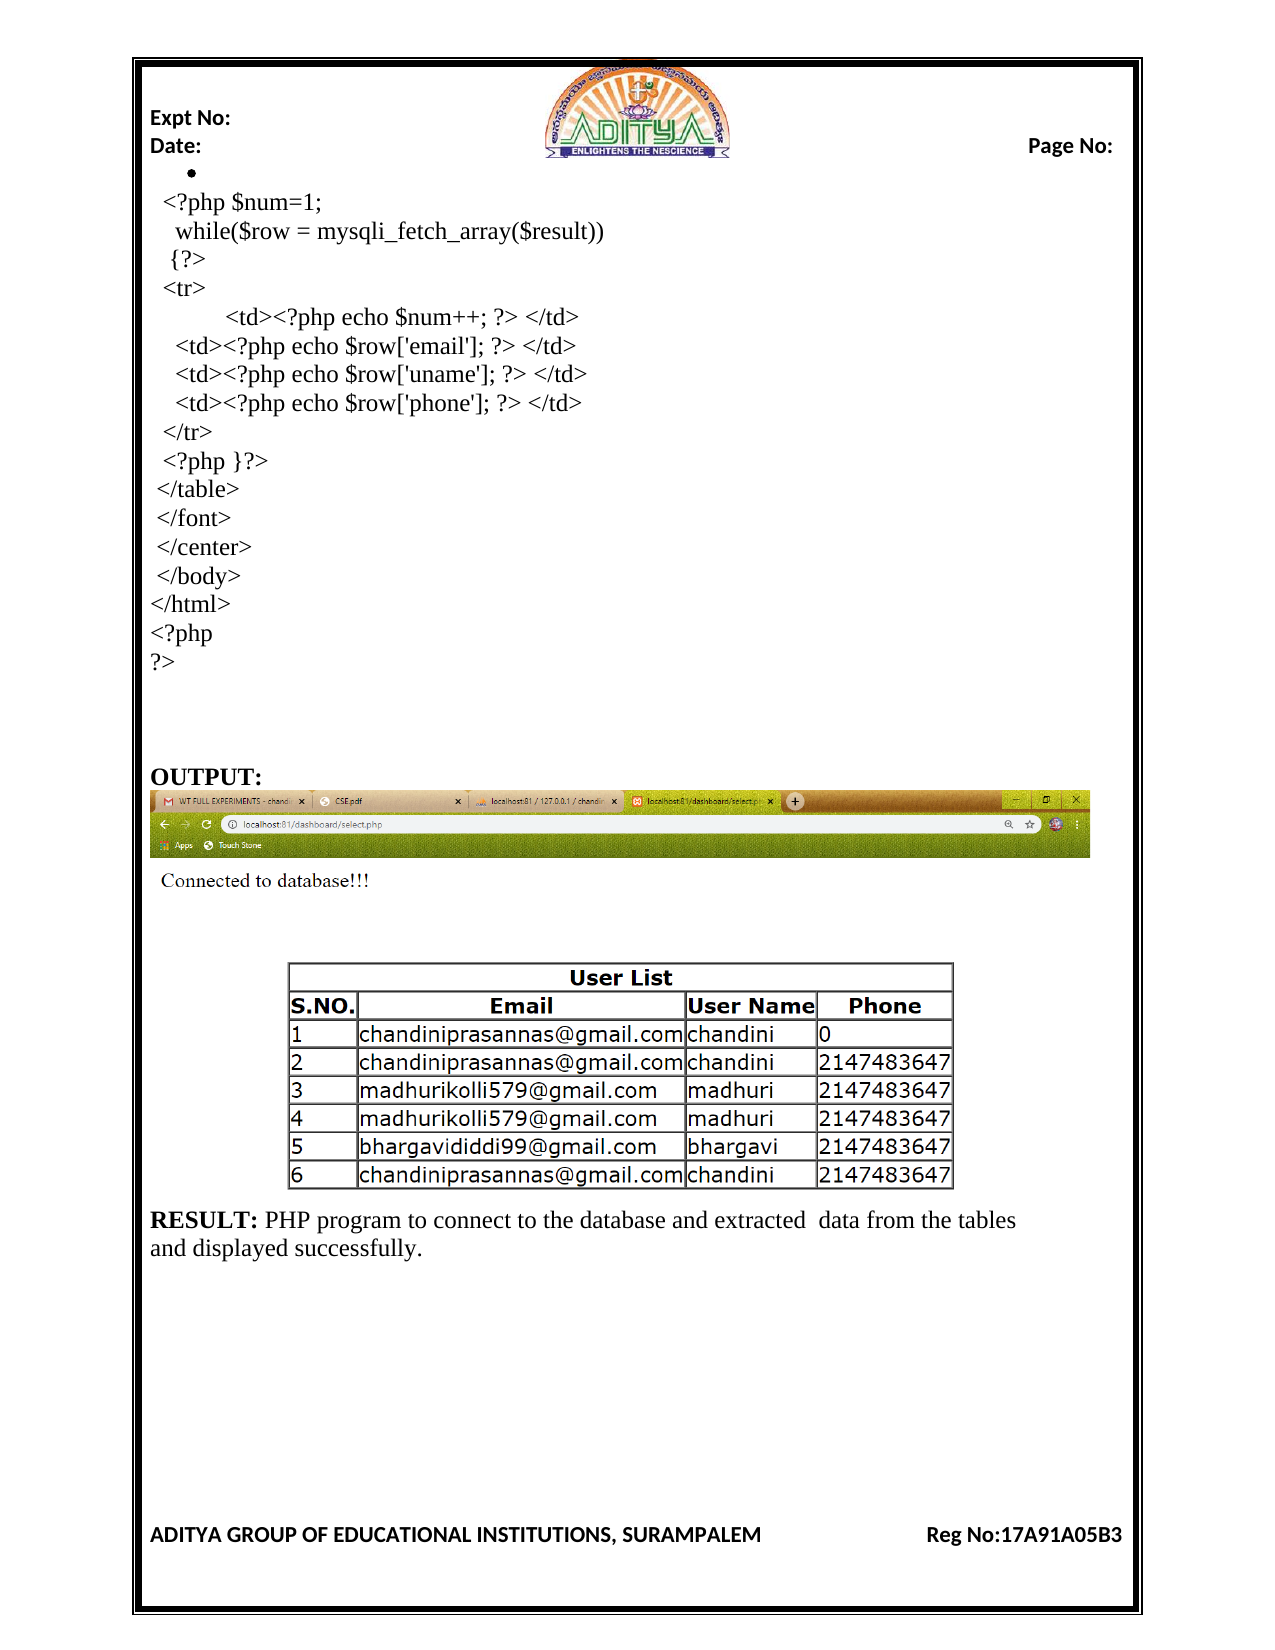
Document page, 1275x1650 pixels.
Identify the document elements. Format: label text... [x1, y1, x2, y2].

text <tr> [150, 273, 1050, 302]
text <?php [150, 618, 1050, 647]
text ?> [150, 647, 1050, 676]
text <td><?php echo $row['uname']; ?> </td> [150, 359, 1050, 388]
text OUTPUT: [150, 762, 1050, 790]
text </center> [150, 532, 1050, 561]
text RESULT: PHP program to connect to the database and extracted data from the tables and displayed successfully. [150, 1205, 1050, 1262]
text while($row = mysqli_fetch_array($result)) [150, 216, 1050, 244]
text </tr> [150, 417, 1050, 446]
text </html> [150, 589, 1050, 618]
picture [545, 67, 730, 158]
text </body> [150, 561, 1050, 589]
text <?php }?> [150, 446, 1050, 474]
text <td><?php echo $num++; ?> </td> [150, 302, 1050, 331]
text </table> [150, 474, 1050, 503]
text <td><?php echo $row['phone']; ?> </td> [150, 388, 1050, 417]
picture [150, 790, 1091, 1205]
text {?> [150, 244, 1050, 273]
text <td><?php echo $row['email']; ?> </td> [150, 331, 1050, 359]
text <?php $num=1; [150, 187, 1050, 216]
text </font> [150, 503, 1050, 532]
